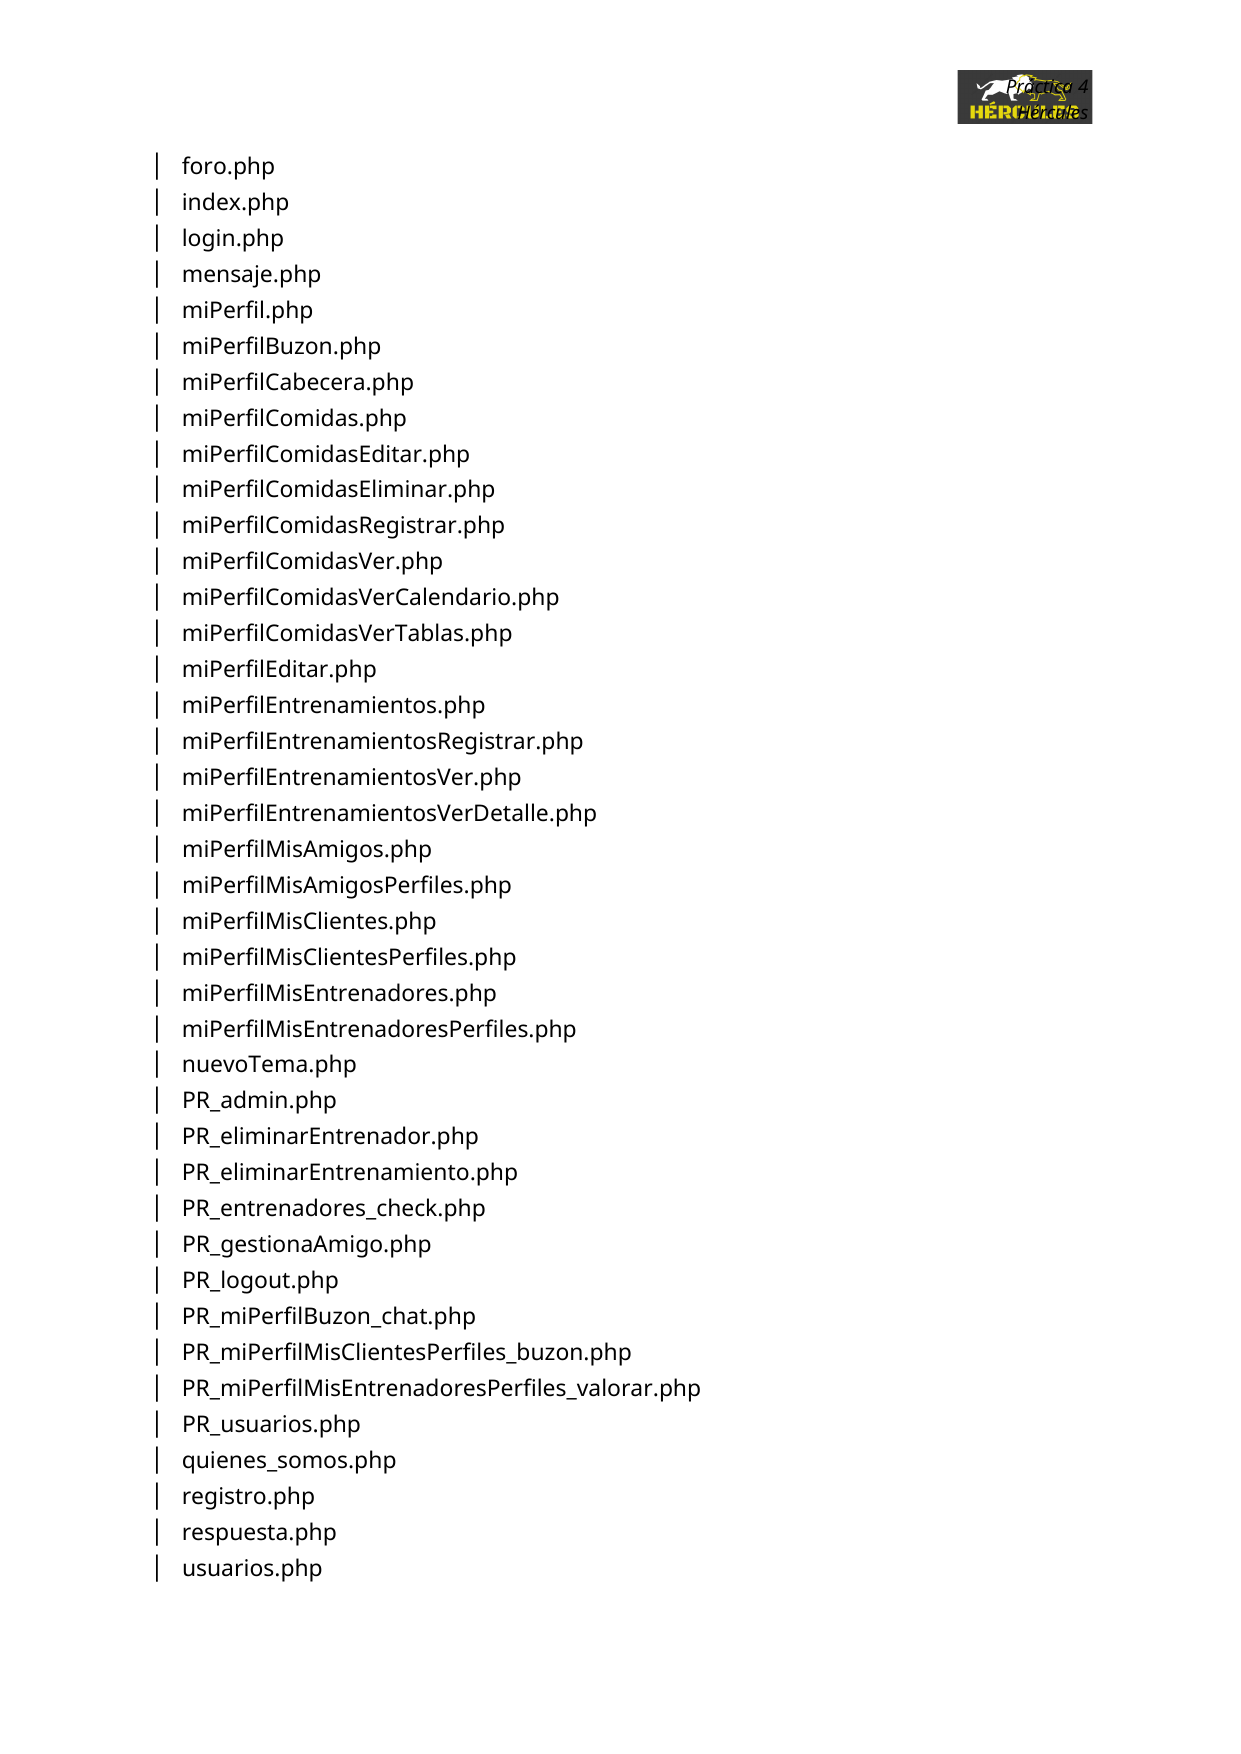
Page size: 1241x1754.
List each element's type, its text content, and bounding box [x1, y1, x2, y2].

text │ miPerfilMisAmigosPerfiles.php [150, 869, 1090, 900]
text │ miPerfilComidasVerTablas.php [150, 617, 1090, 648]
text │ respuesta.php [150, 1516, 1090, 1547]
text │ miPerfilCabecera.php [150, 366, 1090, 397]
text │ PR_logout.php [150, 1264, 1090, 1295]
text │ miPerfilEntrenamientosRegistrar.php [150, 725, 1090, 756]
picture [957, 70, 1093, 124]
text │ index.php [150, 186, 1090, 217]
text │ nuevoTema.php [150, 1048, 1090, 1080]
text │ miPerfilEntrenamientos.php [150, 689, 1090, 720]
text │ mensaje.php [150, 258, 1090, 289]
text │ PR_miPerfilBuzon_chat.php [150, 1300, 1090, 1331]
text │ PR_admin.php [150, 1084, 1090, 1116]
text │ miPerfilComidasRegistrar.php [150, 509, 1090, 541]
text │ miPerfilEditar.php [150, 653, 1090, 684]
text │ miPerfilMisClientesPerfiles.php [150, 941, 1090, 972]
text │ miPerfilMisEntrenadoresPerfiles.php [150, 1012, 1090, 1044]
text │ miPerfilComidasEliminar.php [150, 473, 1090, 505]
text │ miPerfilMisEntrenadores.php [150, 977, 1090, 1008]
text │ registro.php [150, 1480, 1090, 1511]
text │ PR_miPerfilMisEntrenadoresPerfiles_valorar.php [150, 1372, 1090, 1403]
text │ quienes_somos.php [150, 1444, 1090, 1475]
text │ miPerfilEntrenamientosVer.php [150, 761, 1090, 792]
text │ foro.php [150, 150, 1090, 181]
text │ miPerfilComidasEditar.php [150, 437, 1090, 469]
text │ PR_gestionaAmigo.php [150, 1228, 1090, 1259]
text │ PR_eliminarEntrenador.php [150, 1120, 1090, 1152]
text │ miPerfilMisClientes.php [150, 905, 1090, 936]
text │ PR_eliminarEntrenamiento.php [150, 1156, 1090, 1187]
text │ PR_entrenadores_check.php [150, 1192, 1090, 1223]
text │ miPerfilComidasVer.php [150, 545, 1090, 577]
text │ miPerfil.php [150, 294, 1090, 325]
text │ login.php [150, 222, 1090, 253]
text │ usuarios.php [150, 1552, 1090, 1583]
text │ miPerfilMisAmigos.php [150, 833, 1090, 864]
text │ PR_miPerfilMisClientesPerfiles_buzon.php [150, 1336, 1090, 1367]
text │ PR_usuarios.php [150, 1408, 1090, 1439]
text │ miPerfilBuzon.php [150, 330, 1090, 361]
text │ miPerfilComidas.php [150, 402, 1090, 433]
text │ miPerfilEntrenamientosVerDetalle.php [150, 797, 1090, 828]
text │ miPerfilComidasVerCalendario.php [150, 581, 1090, 612]
